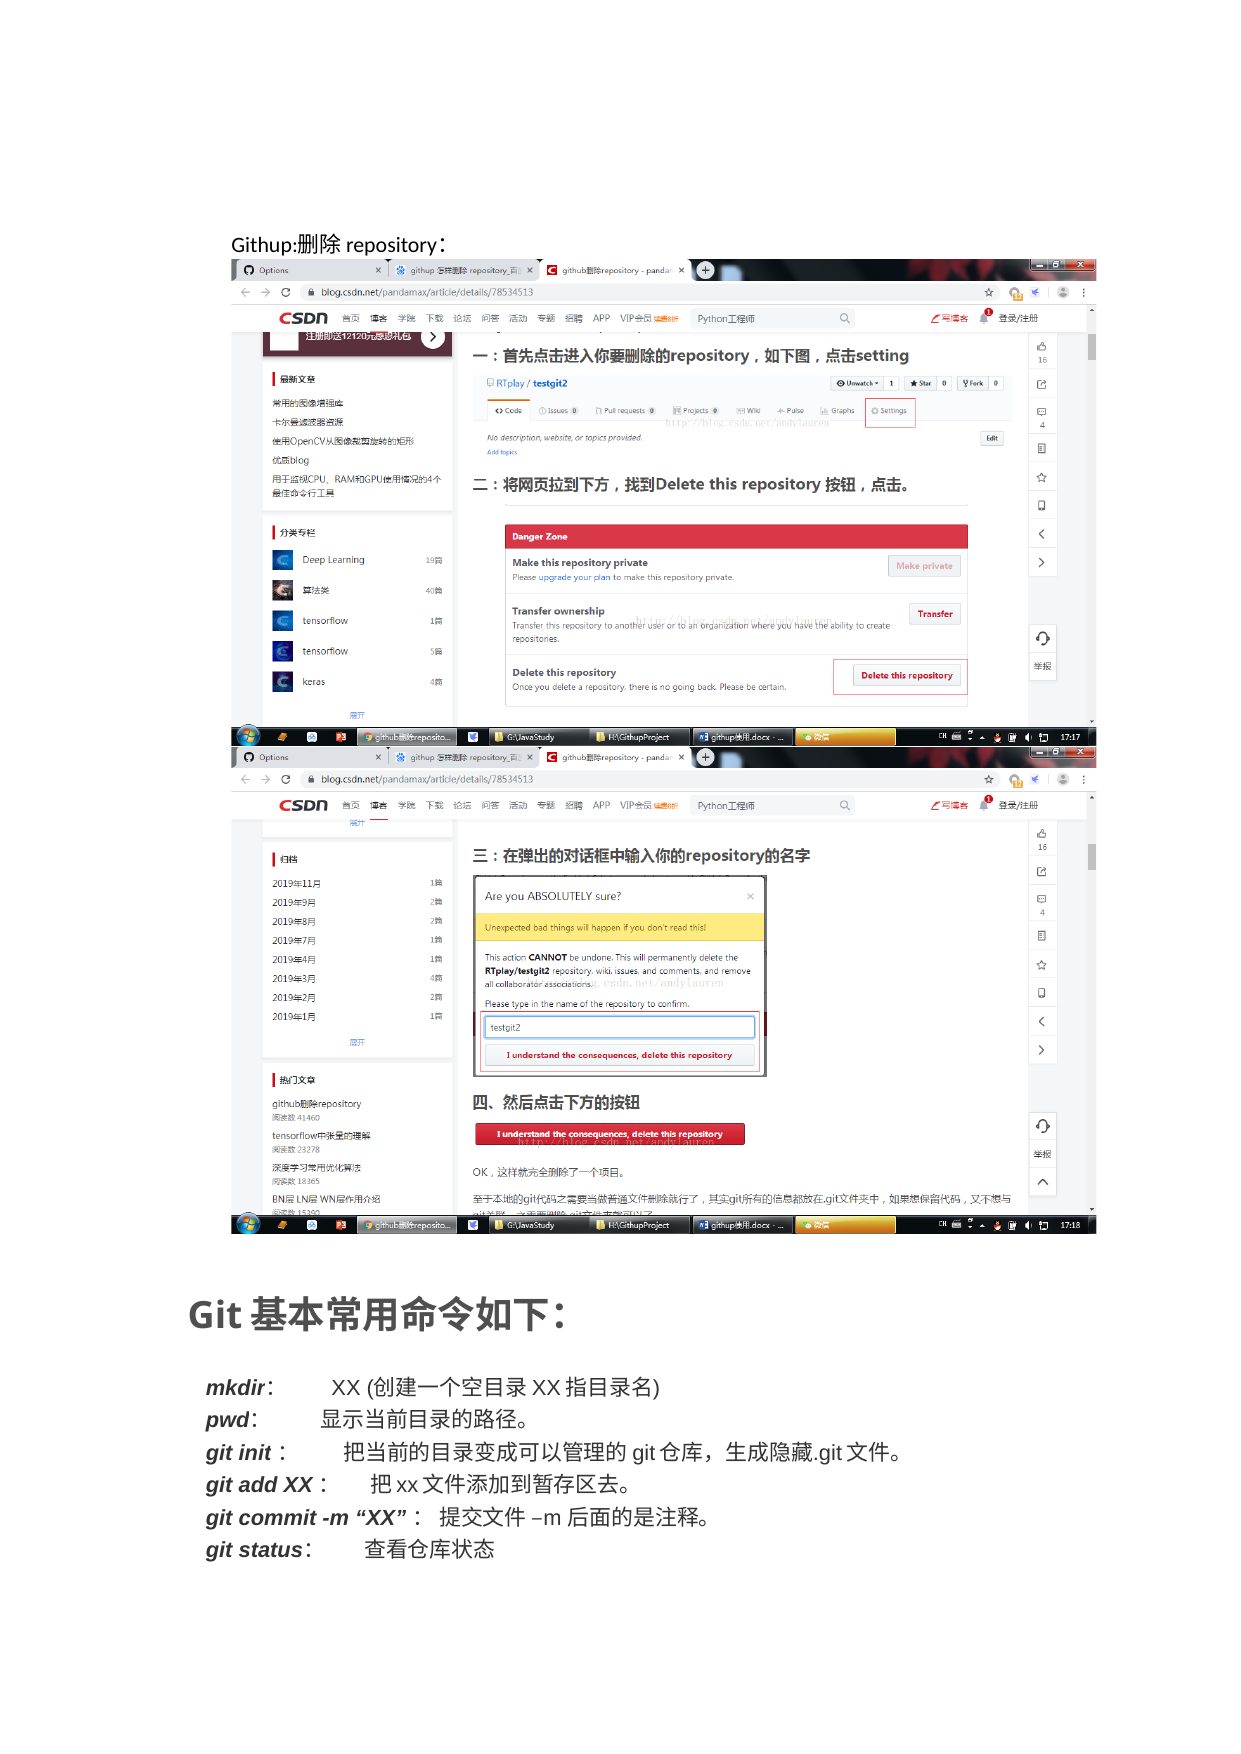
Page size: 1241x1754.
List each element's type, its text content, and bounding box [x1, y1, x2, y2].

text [187, 1369, 1053, 1564]
picture [231, 747, 1097, 1234]
picture [231, 259, 1097, 746]
text Git基本常用命令如下： [187, 1279, 1053, 1344]
text Githup:删除repository： [231, 227, 1053, 259]
